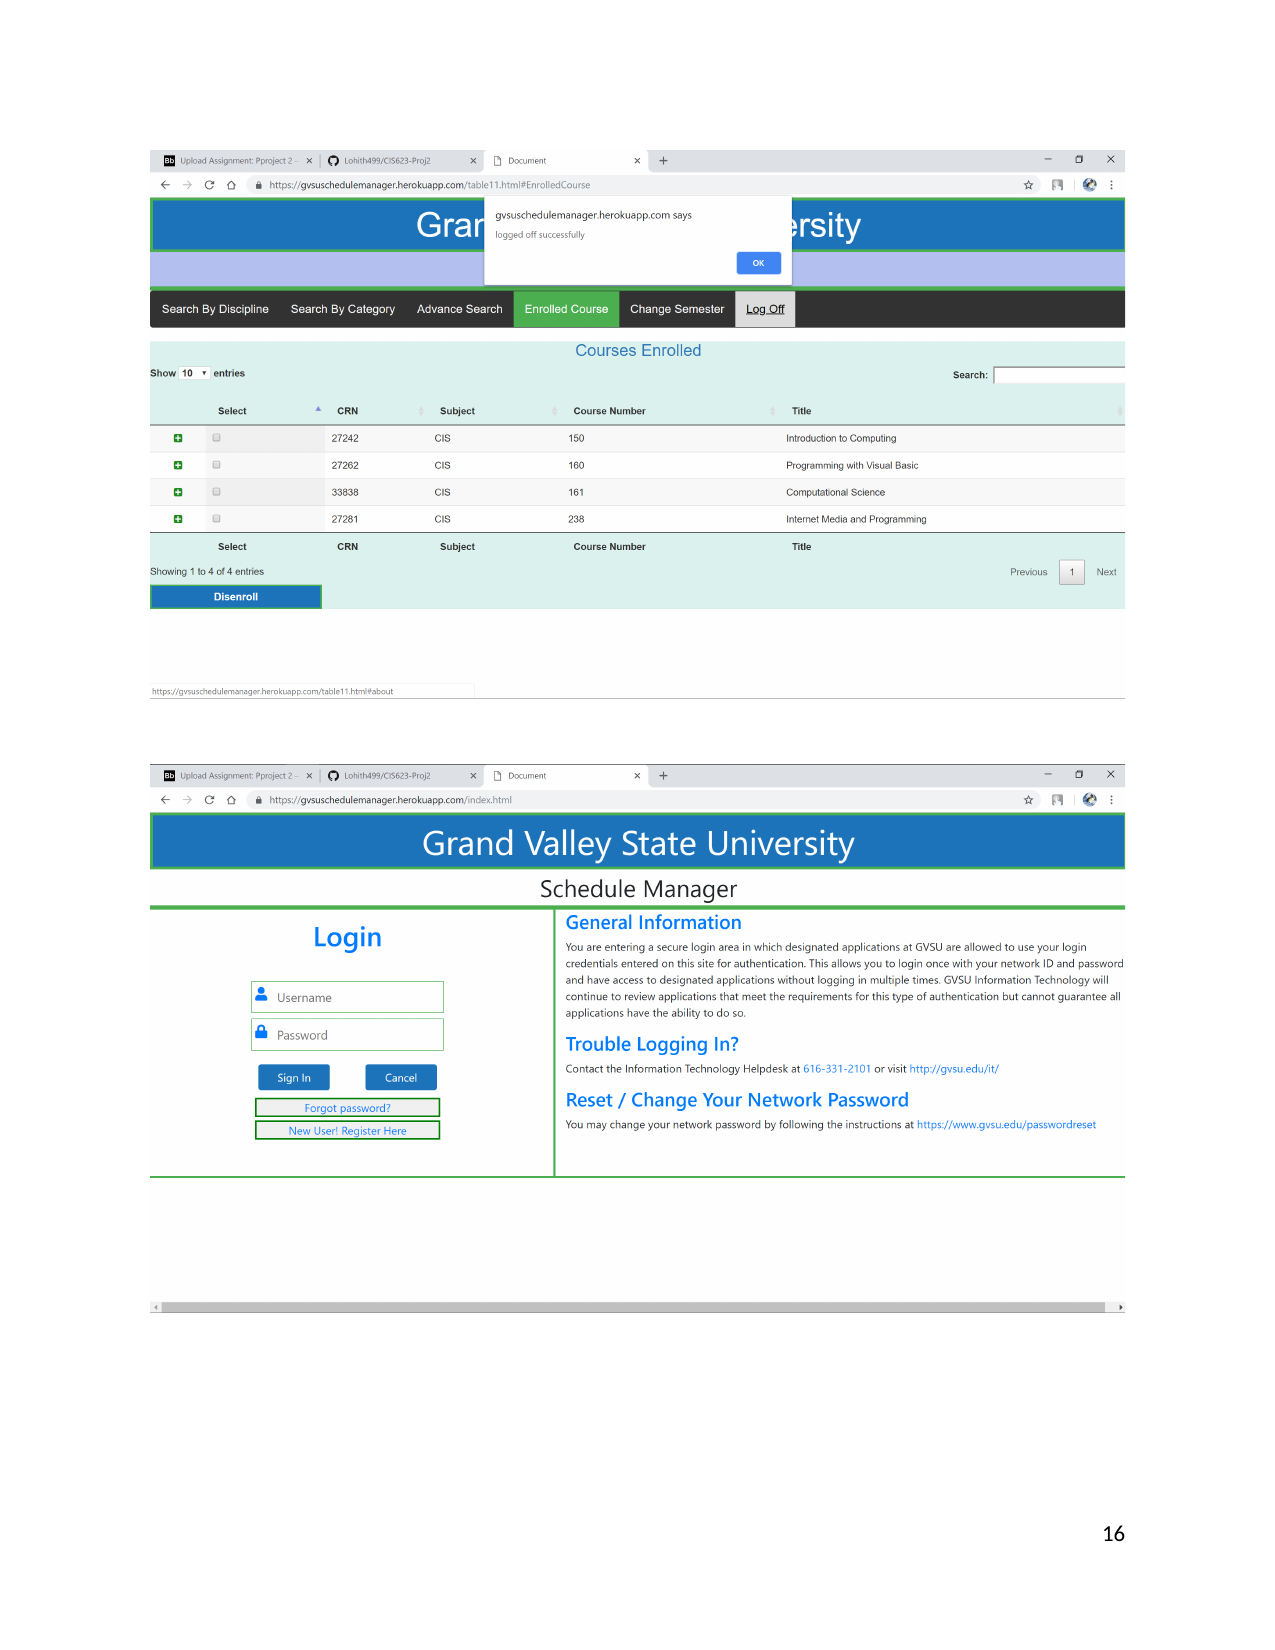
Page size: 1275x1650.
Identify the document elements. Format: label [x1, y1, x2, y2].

picture [150, 764, 1125, 1313]
picture [150, 150, 1125, 699]
